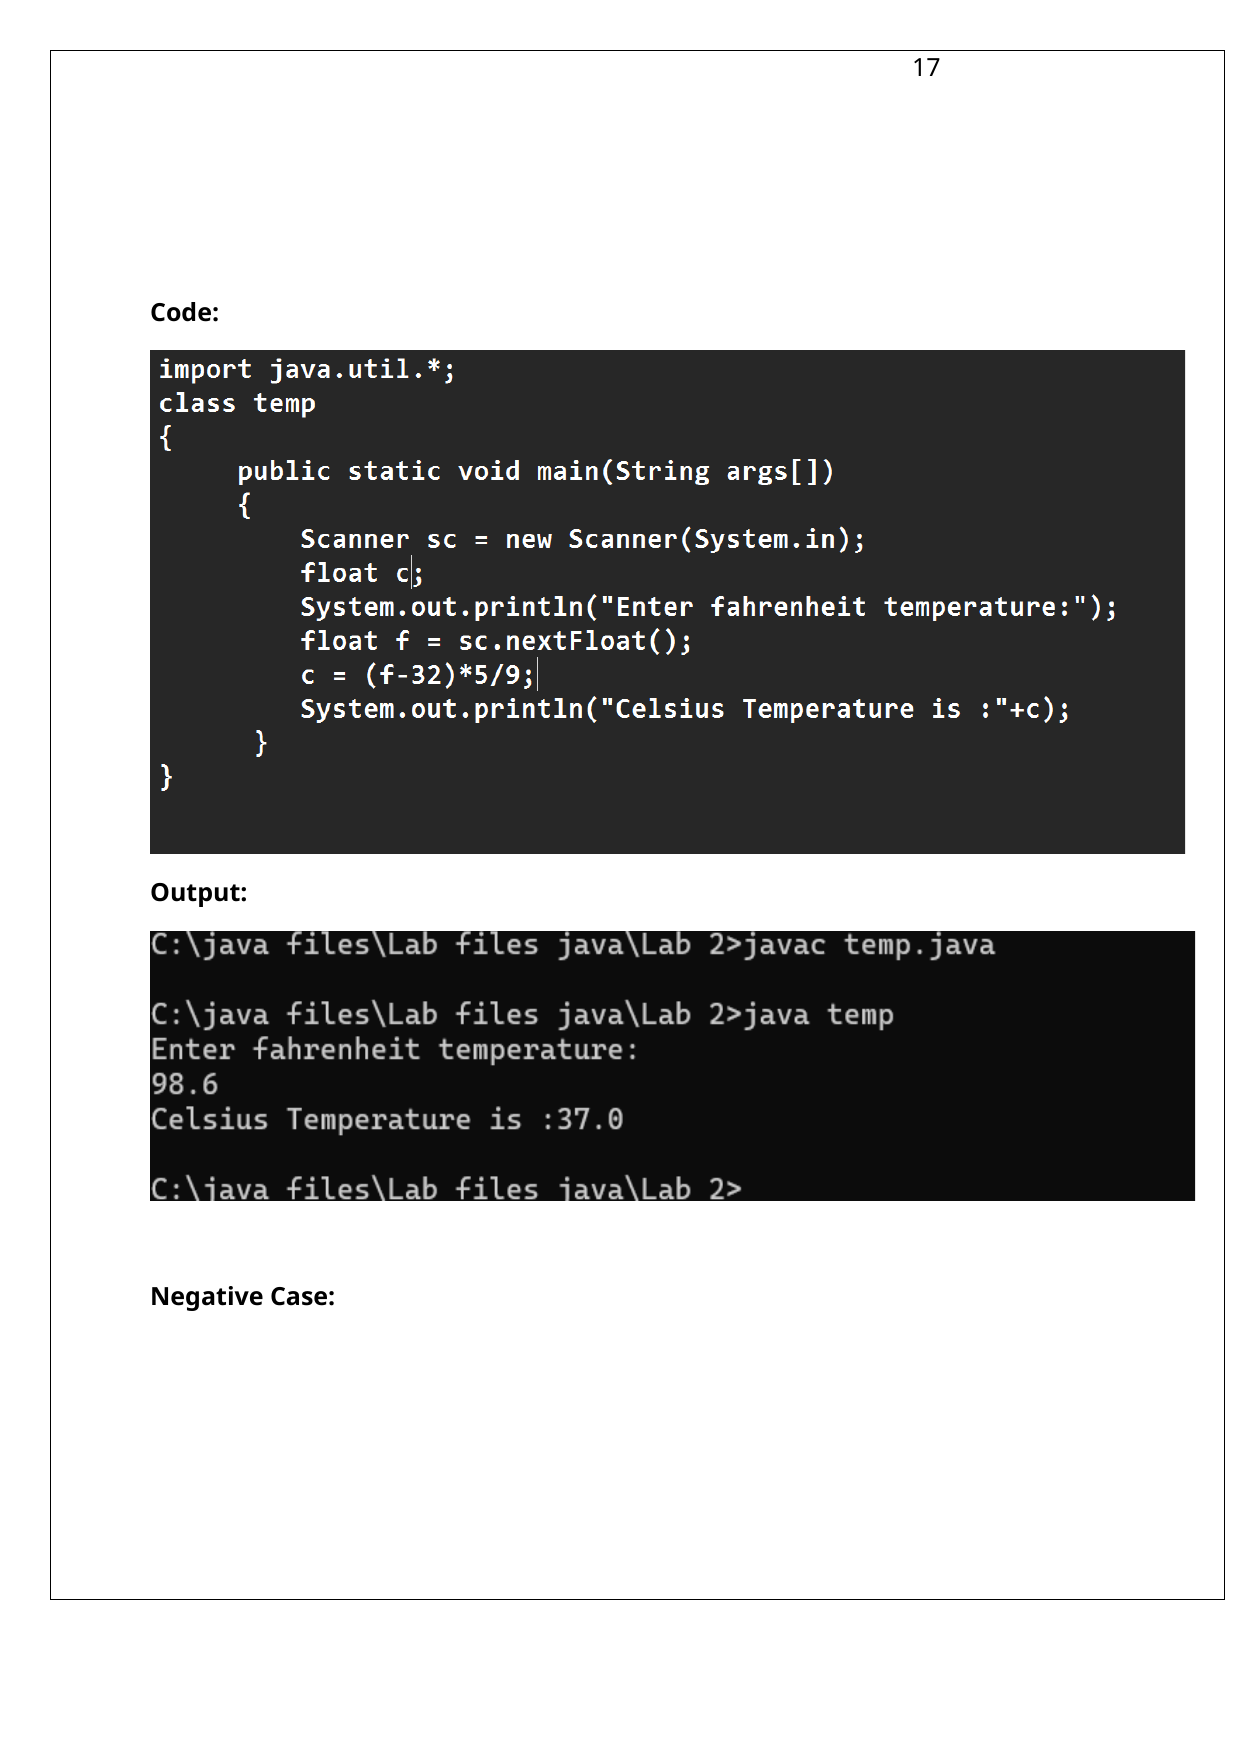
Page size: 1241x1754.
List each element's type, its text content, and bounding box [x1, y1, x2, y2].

text Negative Case: [150, 1278, 1090, 1313]
text Output: [150, 875, 1090, 909]
picture [150, 931, 1196, 1201]
picture [150, 350, 1185, 854]
text Code: [150, 295, 1090, 329]
